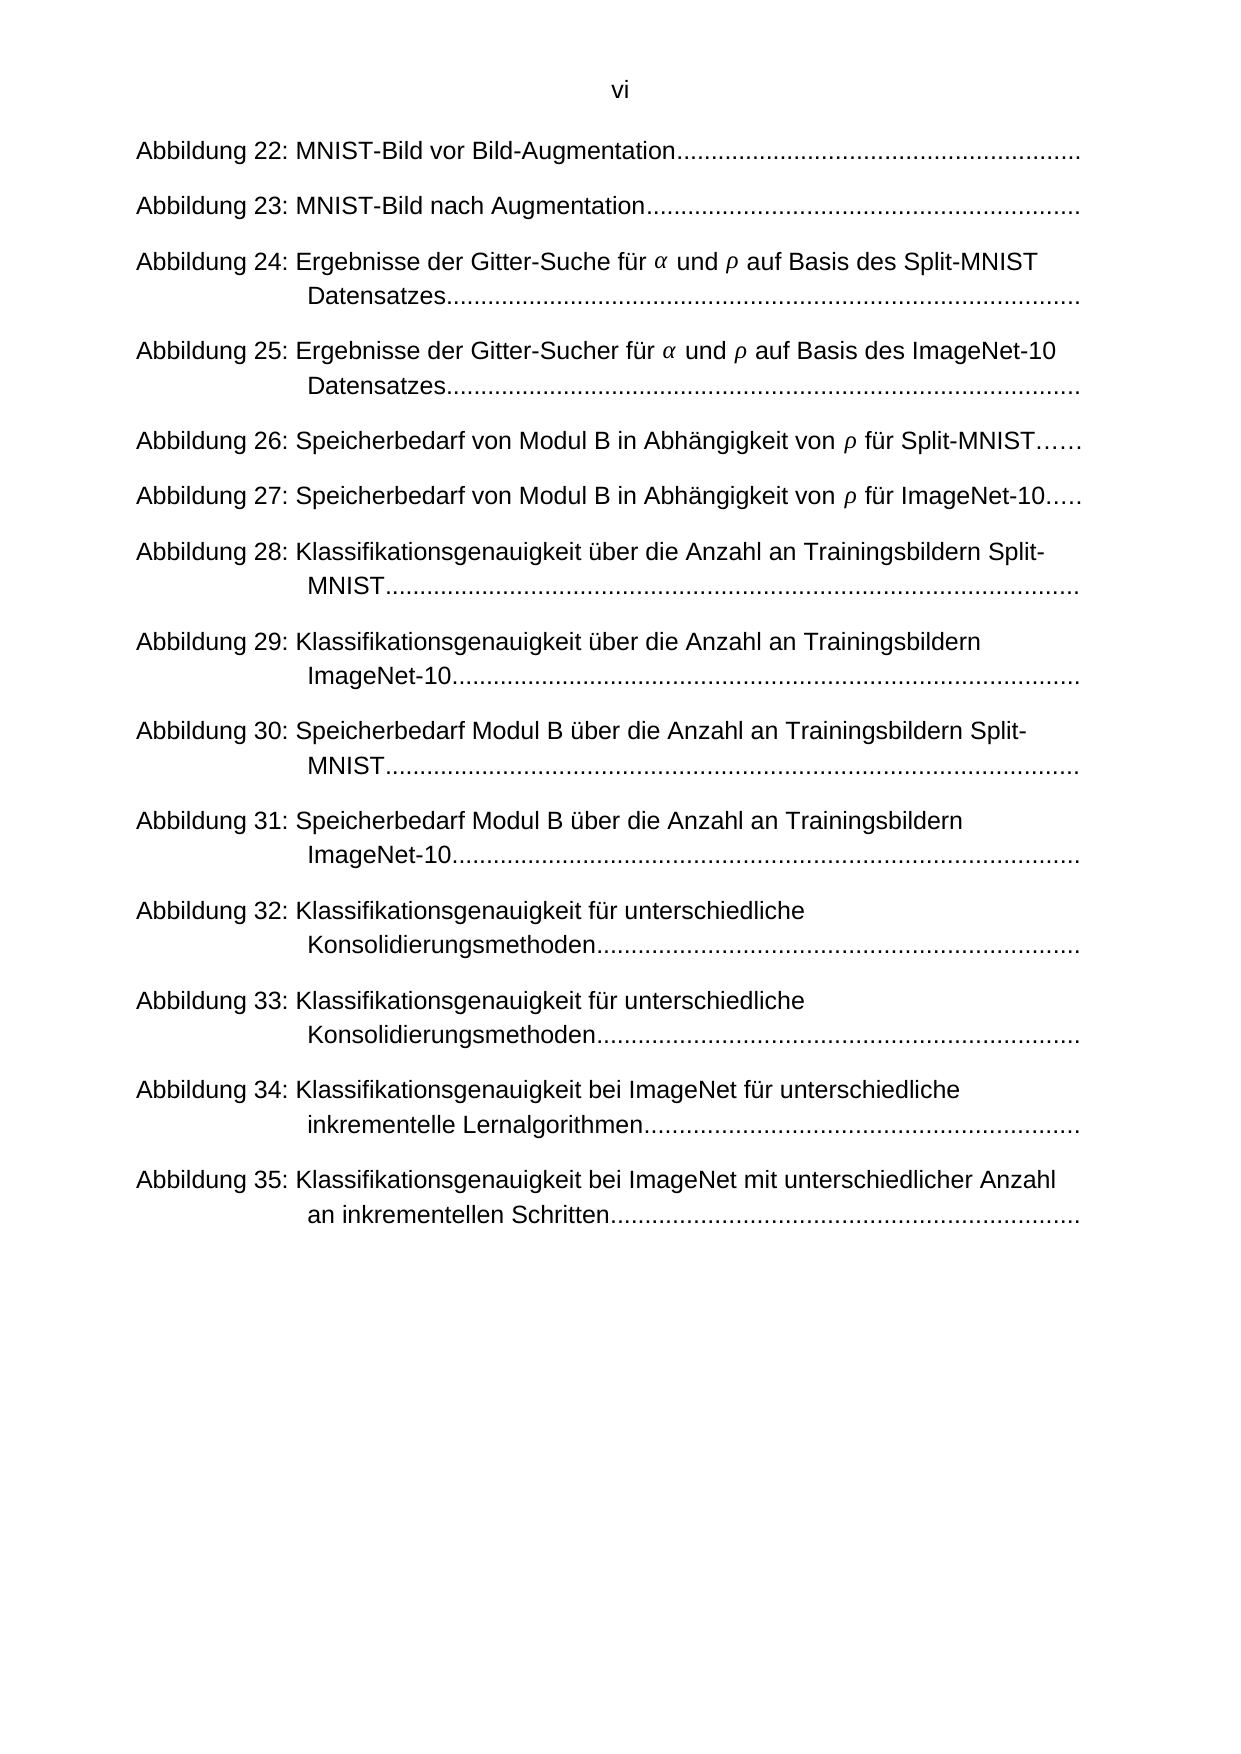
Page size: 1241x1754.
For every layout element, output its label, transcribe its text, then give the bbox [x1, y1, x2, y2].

text Abbildung 26: Speicherbedarf von Modul B in Abhängigkeit von für Split-MNIST 74 [136, 426, 1063, 455]
text Abbildung 29: Klassifikationsgenauigkeit über die Anzahl an Trainingsbildern ImageNet-10 77 [136, 626, 1063, 690]
text Abbildung 22: MNIST-Bild vor Bild-Augmentation 68 [136, 136, 1063, 164]
text Abbildung 31: Speicherbedarf Modul B über die Anzahl an Trainingsbildern ImageNet-10 78 [136, 806, 1063, 869]
text Abbildung 33: Klassifikationsgenauigkeit für unterschiedliche Konsolidierungsmethoden 85 [136, 986, 1063, 1049]
text Abbildung 34: Klassifikationsgenauigkeit bei ImageNet für unterschiedliche inkrementelle Lernalgorithmen 89 [136, 1075, 1063, 1139]
text Abbildung 30: Speicherbedarf Modul B über die Anzahl an Trainingsbildern Split-MNIST 77 [136, 716, 1063, 779]
text Abbildung 25: Ergebnisse der Gitter-Sucher für und auf Basis des ImageNet-10 Datensatzes 72 [136, 336, 1063, 399]
text Abbildung 35: Klassifikationsgenauigkeit bei ImageNet mit unterschiedlicher Anzahl an inkrementellen Schritten 89 [136, 1165, 1063, 1228]
text Abbildung 28: Klassifikationsgenauigkeit über die Anzahl an Trainingsbildern Split-MNIST 76 [136, 537, 1063, 600]
text Abbildung 32: Klassifikationsgenauigkeit für unterschiedliche Konsolidierungsmethoden 85 [136, 896, 1063, 959]
text Abbildung 27: Speicherbedarf von Modul B in Abhängigkeit von für ImageNet-10 74 [136, 481, 1063, 510]
text Abbildung 24: Ergebnisse der Gitter-Suche für und auf Basis des Split-MNIST Datensatzes 72 [136, 246, 1063, 310]
text Abbildung 23: MNIST-Bild nach Augmentation 69 [136, 191, 1063, 220]
